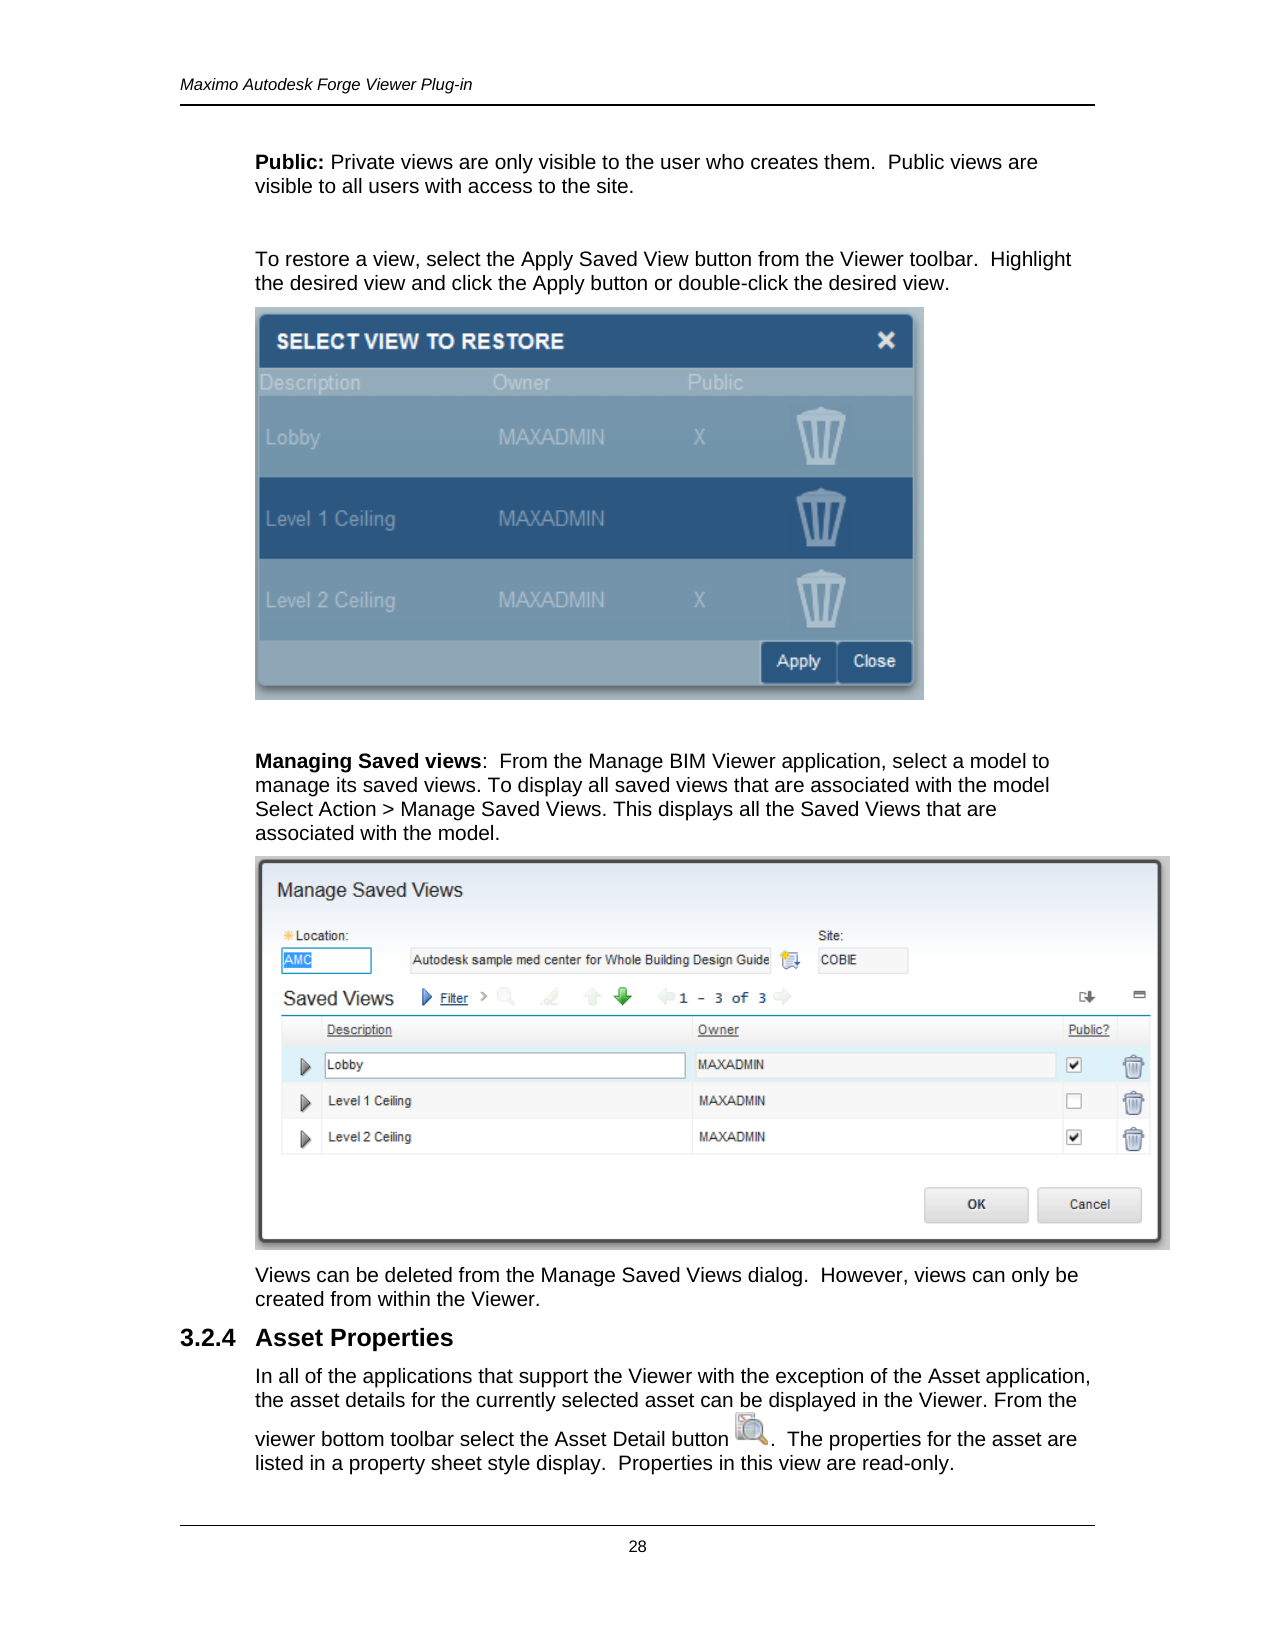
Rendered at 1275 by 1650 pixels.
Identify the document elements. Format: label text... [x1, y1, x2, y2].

picture [255, 307, 924, 700]
subtitle Asset Properties [180, 1323, 1095, 1352]
text Views can be deleted from the Manage Saved Views dialog. However, views can only be created from within the Viewer. [255, 1262, 1095, 1310]
text To restore a view, select the Apply Saved View button from the Viewer toolbar. Highlight the desired view and click the Apply button or double-click the desired view. [255, 247, 1095, 295]
text In all of the applications that support the Viewer with the exception of the Asset application, the asset details for the currently selected asset can be displayed in the Viewer. From the viewer bottom toolbar select the Asset Detail button . The properties for the asset are listed in a property sheet style display. Properties in this view are read-only. [255, 1364, 1095, 1475]
picture [255, 856, 1170, 1250]
picture [735, 1412, 770, 1447]
text Public: Private views are only visible to the user who creates them. Public views are visible to all users with access to the site. [255, 150, 1095, 198]
text Managing Saved views: From the Manage BIM Viewer application, select a model to manage its saved views. To display all saved views that are associated with the model Select Action > Manage Saved Views. This displays all the Saved Views that are associated with the model. [255, 748, 1095, 844]
